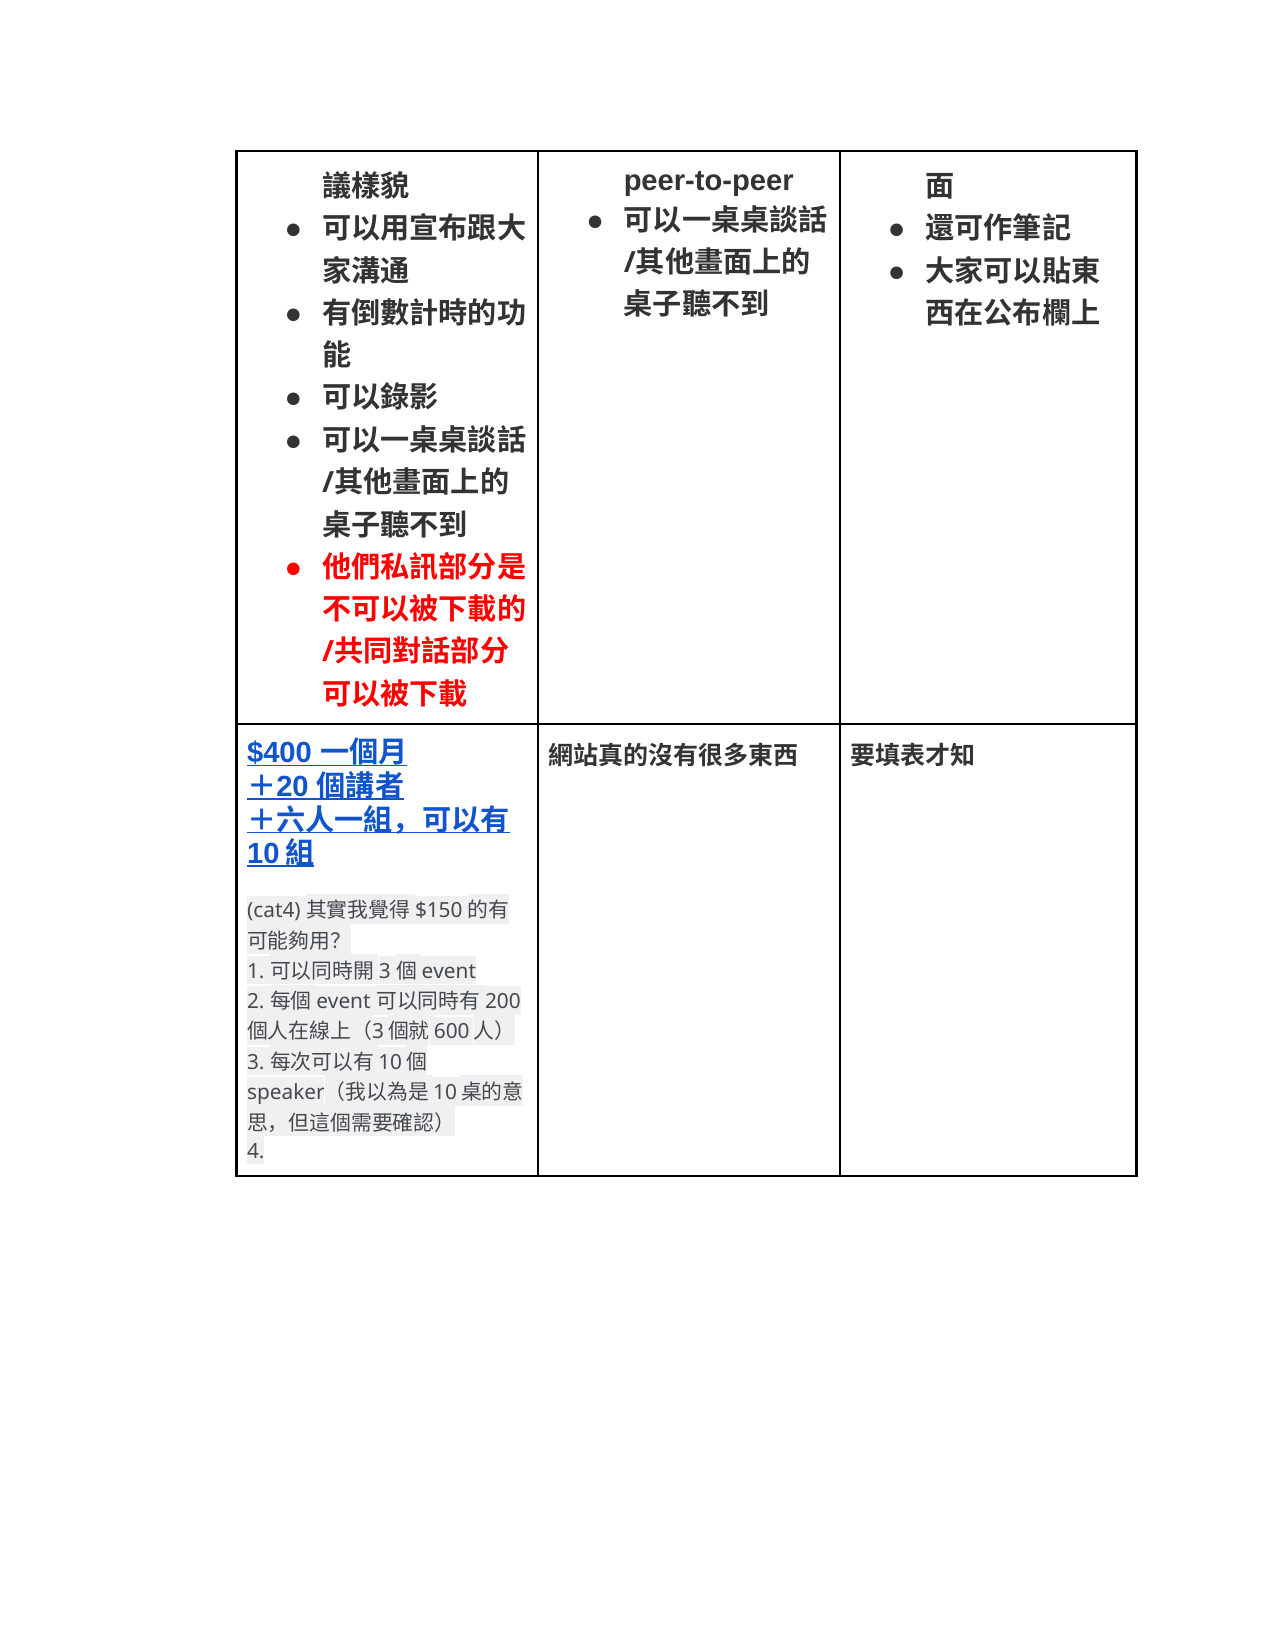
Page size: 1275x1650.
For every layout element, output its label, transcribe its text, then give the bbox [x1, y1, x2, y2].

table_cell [539, 152, 839, 723]
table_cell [841, 152, 1135, 723]
table_cell 要填表才知 [841, 725, 1135, 1175]
table_cell 網站真的沒有很多東西 [539, 725, 839, 1175]
table_cell $400 一個月 ＋20 個講者 ＋六人一組，可以有10組 (cat4) 其實我覺得 $150 的有可能夠用？ 1. 可以同時開 3 個 event 2. 每個 event 可以同時有 200 個人在線上（3個就600人） 3. 每次可以有10個speaker（我以為是10桌的意思，但這個需要確認） 4. [238, 725, 537, 1175]
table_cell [238, 152, 537, 723]
